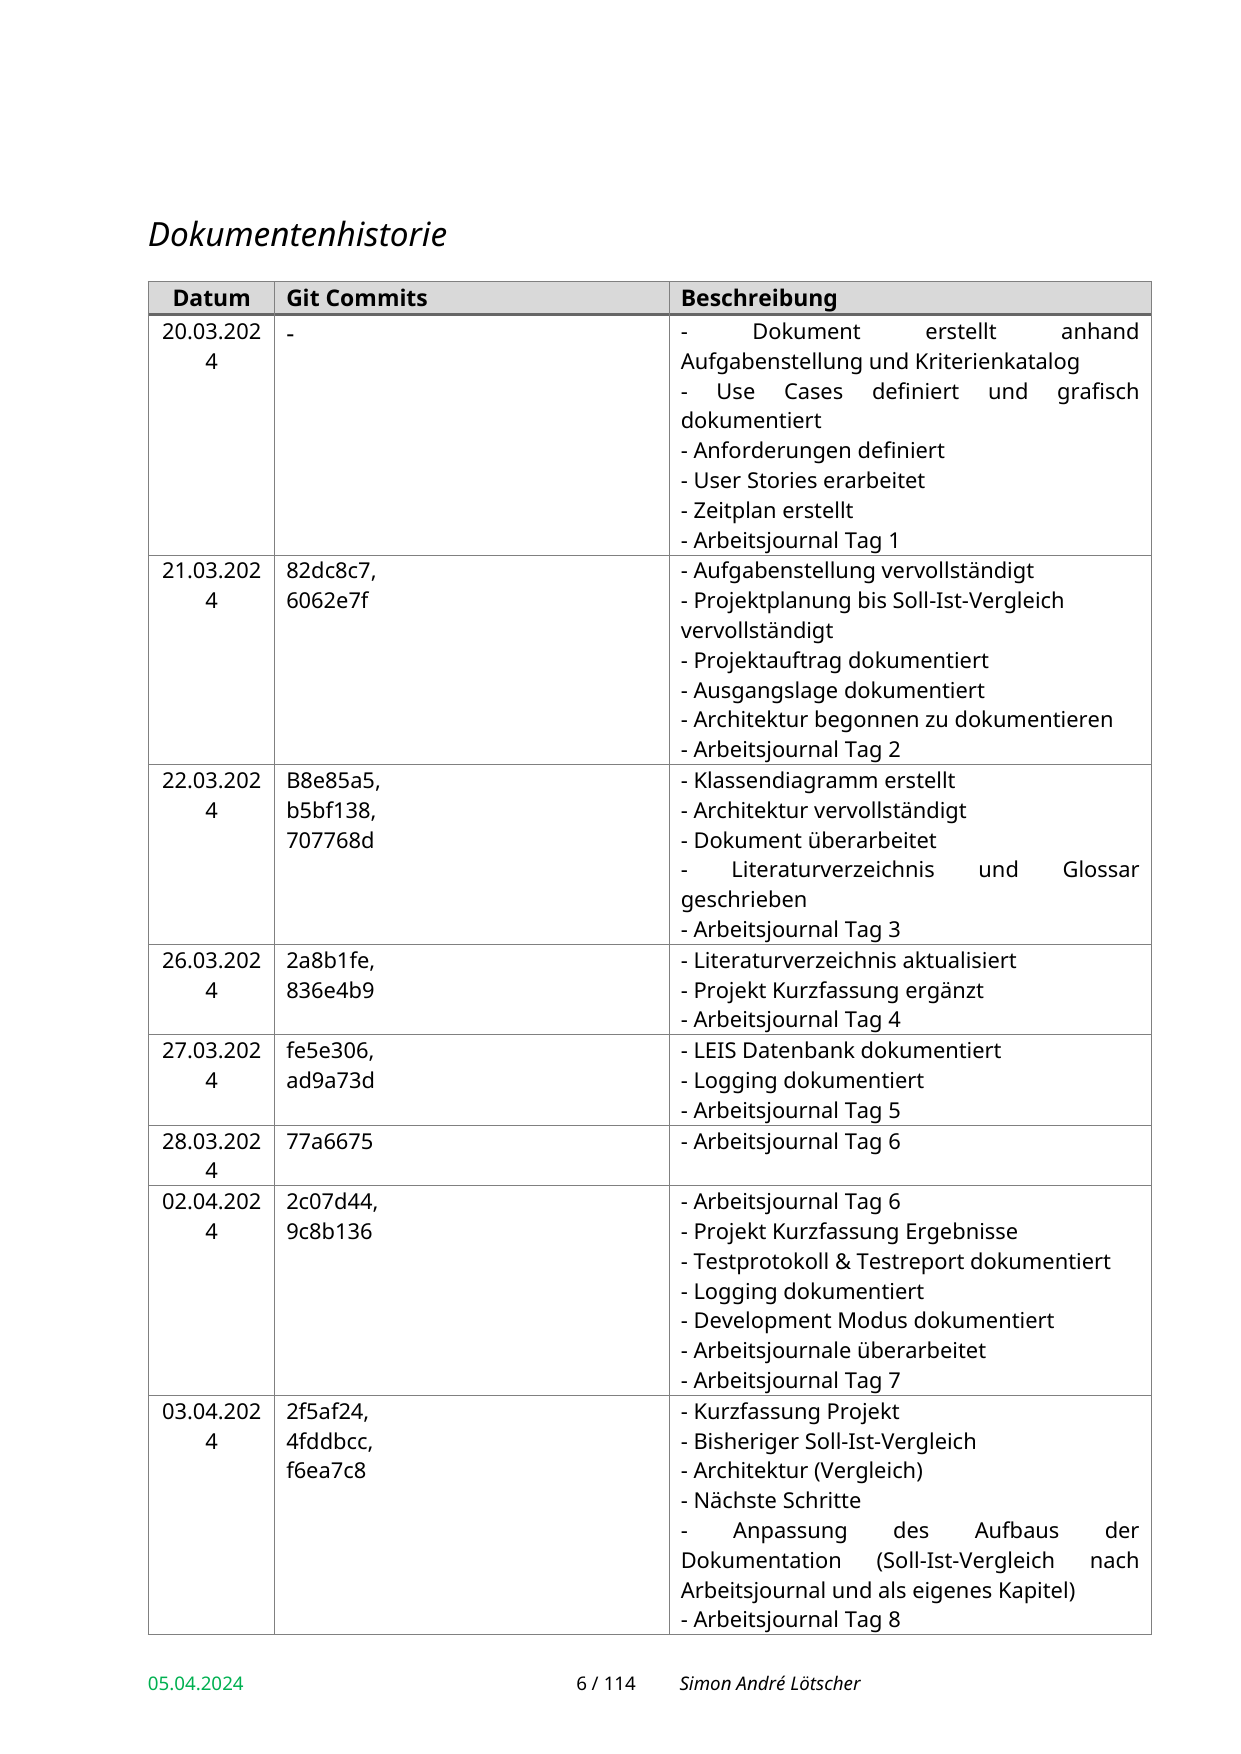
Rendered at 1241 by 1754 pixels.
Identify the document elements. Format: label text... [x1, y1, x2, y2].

table_cell - Aufgabenstellung vervollständigt - Projektplanung bis Soll-Ist-Vergleich vervollständigt - Projektauftrag dokumentiert - Ausgangslage dokumentiert - Architektur begonnen zu dokumentieren - Arbeitsjournal Tag 2 [670, 556, 1151, 764]
table_cell 82dc8c7, 6062e7f [275, 556, 669, 764]
table_cell - [275, 316, 669, 554]
table_cell 20.03.2024 [149, 316, 274, 554]
table_cell - Arbeitsjournal Tag 6 [670, 1126, 1151, 1185]
table_cell - Dokument erstellt anhand Aufgabenstellung und Kriterienkatalog - Use Cases definiert und grafisch dokumentiert - Anforderungen definiert - User Stories erarbeitet - Zeitplan erstellt - Arbeitsjournal Tag 1 [670, 316, 1151, 554]
table_cell 77a6675 [275, 1126, 669, 1185]
table_cell 28.03.2024 [149, 1126, 274, 1185]
table_cell 2f5af24, 4fddbcc, f6ea7c8 [275, 1396, 669, 1634]
table_cell 21.03.2024 [149, 556, 274, 764]
table_header Datum [149, 282, 274, 313]
table_cell - Literaturverzeichnis aktualisiert - Projekt Kurzfassung ergänzt - Arbeitsjournal Tag 4 [670, 945, 1151, 1034]
table_cell - Kurzfassung Projekt - Bisheriger Soll-Ist-Vergleich - Architektur (Vergleich) - Nächste Schritte - Anpassung des Aufbaus der Dokumentation (Soll-Ist-Vergleich nach Arbeitsjournal und als eigenes Kapitel) - Arbeitsjournal Tag 8 [670, 1396, 1151, 1634]
table_cell - LEIS Datenbank dokumentiert - Logging dokumentiert - Arbeitsjournal Tag 5 [670, 1035, 1151, 1125]
table_header Beschreibung [670, 282, 1151, 313]
table_cell fe5e306, ad9a73d [275, 1035, 669, 1125]
table_cell B8e85a5, b5bf138, 707768d [275, 765, 669, 944]
table_cell 2c07d44, 9c8b136 [275, 1186, 669, 1395]
table_cell - Klassendiagramm erstellt - Architektur vervollständigt - Dokument überarbeitet - Literaturverzeichnis und Glossar geschrieben - Arbeitsjournal Tag 3 [670, 765, 1151, 944]
table_cell 26.03.2024 [149, 945, 274, 1034]
text Dokumentenhistorie [148, 210, 1152, 256]
table_cell 02.04.2024 [149, 1186, 274, 1395]
table_cell 27.03.2024 [149, 1035, 274, 1125]
table_cell 22.03.2024 [149, 765, 274, 944]
table_cell - Arbeitsjournal Tag 6 - Projekt Kurzfassung Ergebnisse - Testprotokoll & Testreport dokumentiert - Logging dokumentiert - Development Modus dokumentiert - Arbeitsjournale überarbeitet - Arbeitsjournal Tag 7 [670, 1186, 1151, 1395]
table_cell 03.04.2024 [149, 1396, 274, 1634]
table_header Git Commits [275, 282, 669, 313]
table_cell 2a8b1fe, 836e4b9 [275, 945, 669, 1034]
